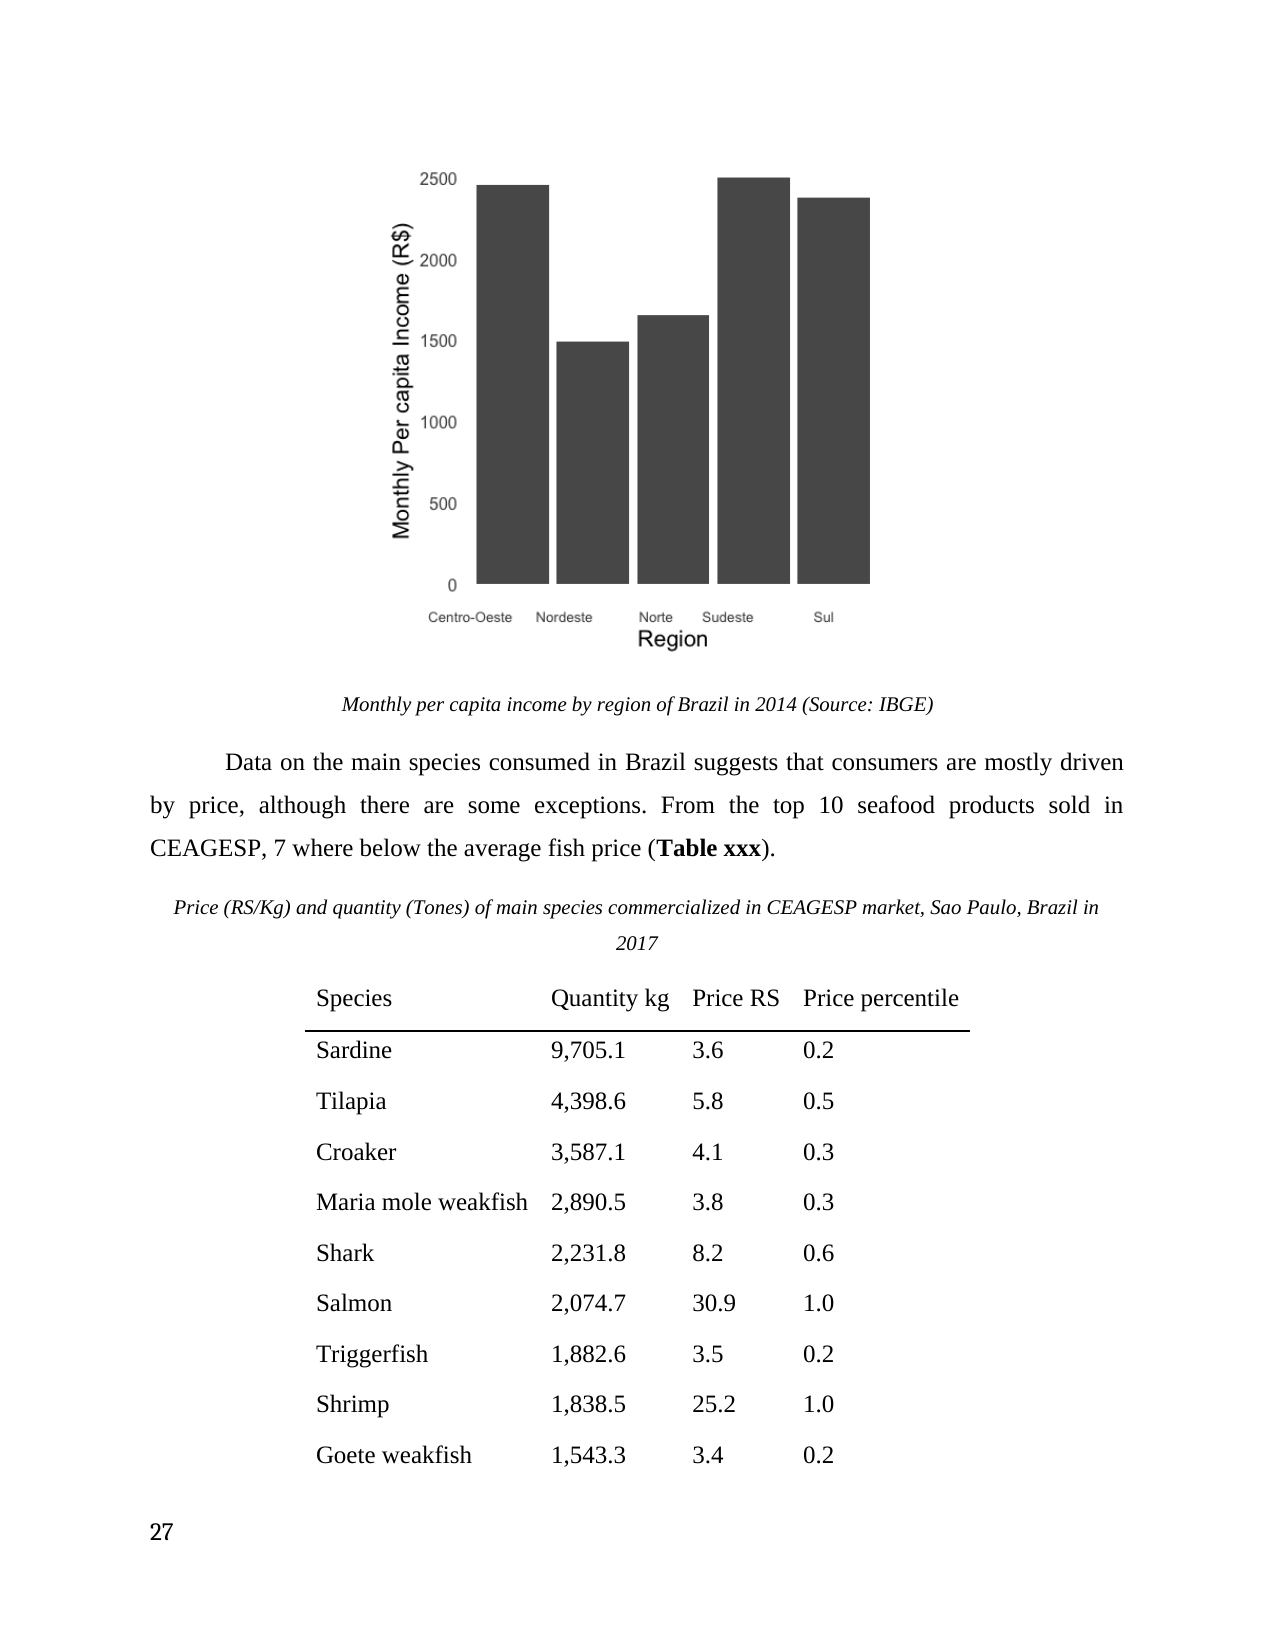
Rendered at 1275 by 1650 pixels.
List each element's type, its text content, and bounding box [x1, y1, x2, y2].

table_cell Maria mole weakfish [305, 1184, 539, 1234]
table_cell Goete weakfish [305, 1436, 539, 1487]
table_cell 1,882.6 [540, 1335, 681, 1386]
table_cell 0.5 [792, 1083, 970, 1133]
table_cell 4.1 [681, 1133, 792, 1183]
text Data on the main species consumed in Brazil suggests that consumers are mostly driven by price, although there are some exceptions. From the top 10 seafood products sold in CEAGESP, 7 where below the average fish price (Table xxx). [150, 747, 1125, 862]
table_header Quantity kg [540, 980, 681, 1030]
table_cell 3.8 [681, 1184, 792, 1234]
table_cell 1,838.5 [540, 1386, 681, 1436]
table_header Species [305, 980, 539, 1030]
table_cell Triggerfish [305, 1335, 539, 1386]
text Monthly per capita income by region of Brazil in 2014 (Source: IBGE) [150, 692, 1125, 716]
table_cell 8.2 [681, 1234, 792, 1284]
picture [386, 150, 889, 657]
table_cell 0.2 [792, 1436, 970, 1487]
table_cell 2,890.5 [540, 1184, 681, 1234]
table_cell 0.3 [792, 1133, 970, 1183]
table_cell 3.5 [681, 1335, 792, 1386]
text Price (RS/Kg) and quantity (Tones) of main species commercialized in CEAGESP market, Sao Paulo, Brazil in 2017 [150, 895, 1125, 955]
table_cell 3,587.1 [540, 1133, 681, 1183]
table_cell Tilapia [305, 1083, 539, 1133]
table_cell Croaker [305, 1133, 539, 1183]
table_cell 0.2 [792, 1335, 970, 1386]
table_cell 0.3 [792, 1184, 970, 1234]
table_cell 3.4 [681, 1436, 792, 1487]
table_cell 5.8 [681, 1083, 792, 1133]
table_header Price RS [681, 980, 792, 1030]
table_cell 25.2 [681, 1386, 792, 1436]
table_cell 1.0 [792, 1285, 970, 1335]
table_cell 9,705.1 [540, 1032, 681, 1082]
table_cell 0.2 [792, 1032, 970, 1082]
table_cell 3.6 [681, 1032, 792, 1082]
table_cell Shark [305, 1234, 539, 1284]
table_header Price percentile [792, 980, 970, 1030]
table_cell Shrimp [305, 1386, 539, 1436]
table_cell 1,543.3 [540, 1436, 681, 1487]
table_cell 1.0 [792, 1386, 970, 1436]
table_cell 0.6 [792, 1234, 970, 1284]
table_cell 2,231.8 [540, 1234, 681, 1284]
table_cell 30.9 [681, 1285, 792, 1335]
table_cell 4,398.6 [540, 1083, 681, 1133]
table_cell Salmon [305, 1285, 539, 1335]
table_cell 2,074.7 [540, 1285, 681, 1335]
table_cell Sardine [305, 1032, 539, 1082]
